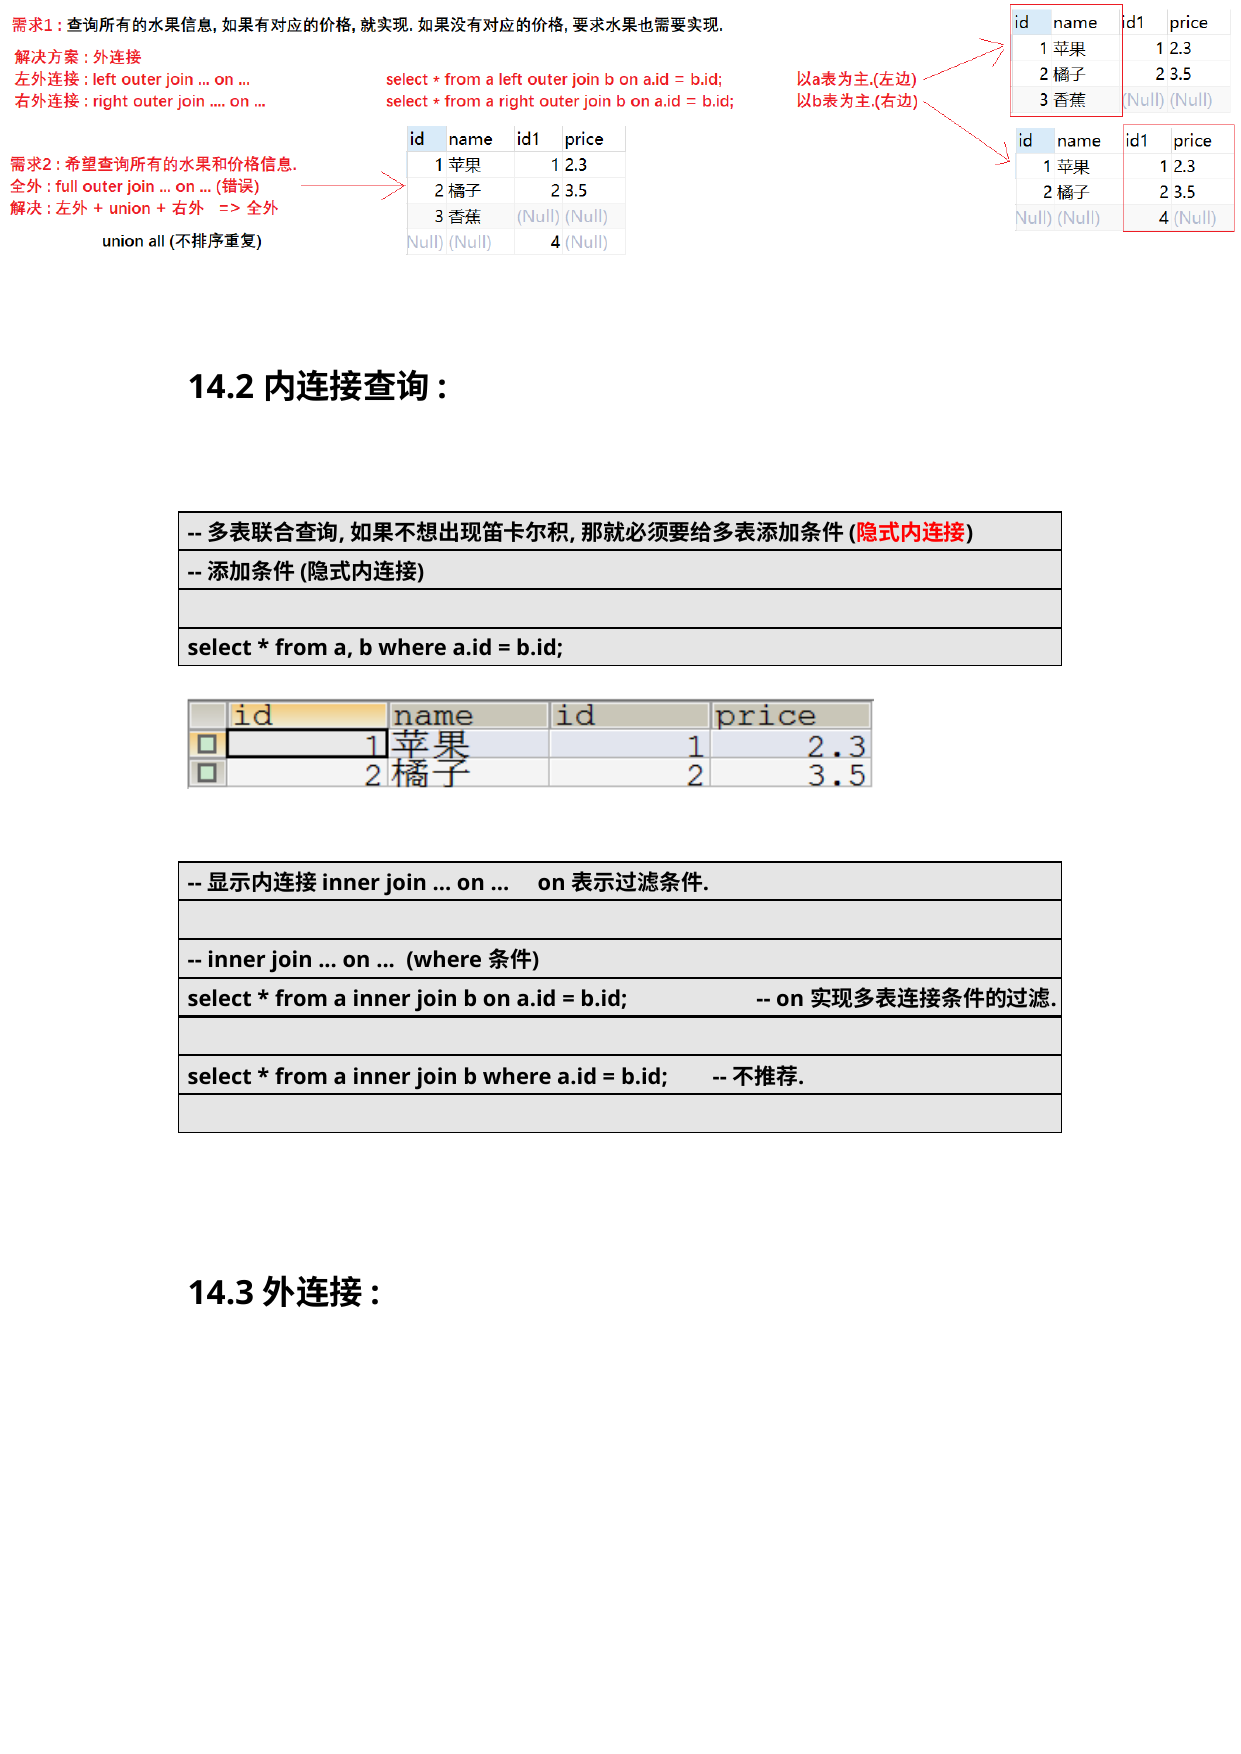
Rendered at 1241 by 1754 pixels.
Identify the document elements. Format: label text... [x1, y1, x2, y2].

subtitle 14.2 内连接查询 : [187, 352, 1053, 417]
text select * from a inner join b on a.id = b.id; -- on 实现多表连接条件的过滤. [179, 979, 1061, 1015]
text select * from a, b where a.id = b.id; [179, 629, 1061, 665]
text -- 显示内连接 inner join ... on ... on 表示过滤条件. [179, 863, 1061, 899]
text -- 添加条件 (隐式内连接) [179, 551, 1061, 588]
text -- 多表联合查询, 如果不想出现笛卡尔积, 那就必须要给多表添加条件 (隐式内连接) [179, 513, 1061, 549]
text select * from a inner join b where a.id = b.id; -- 不推荐. [179, 1056, 1061, 1093]
subtitle 外连接 : [187, 1257, 1053, 1322]
picture [187, 698, 874, 789]
text -- inner join ... on ... (where 条件) [179, 940, 1061, 977]
picture [0, 0, 1241, 261]
